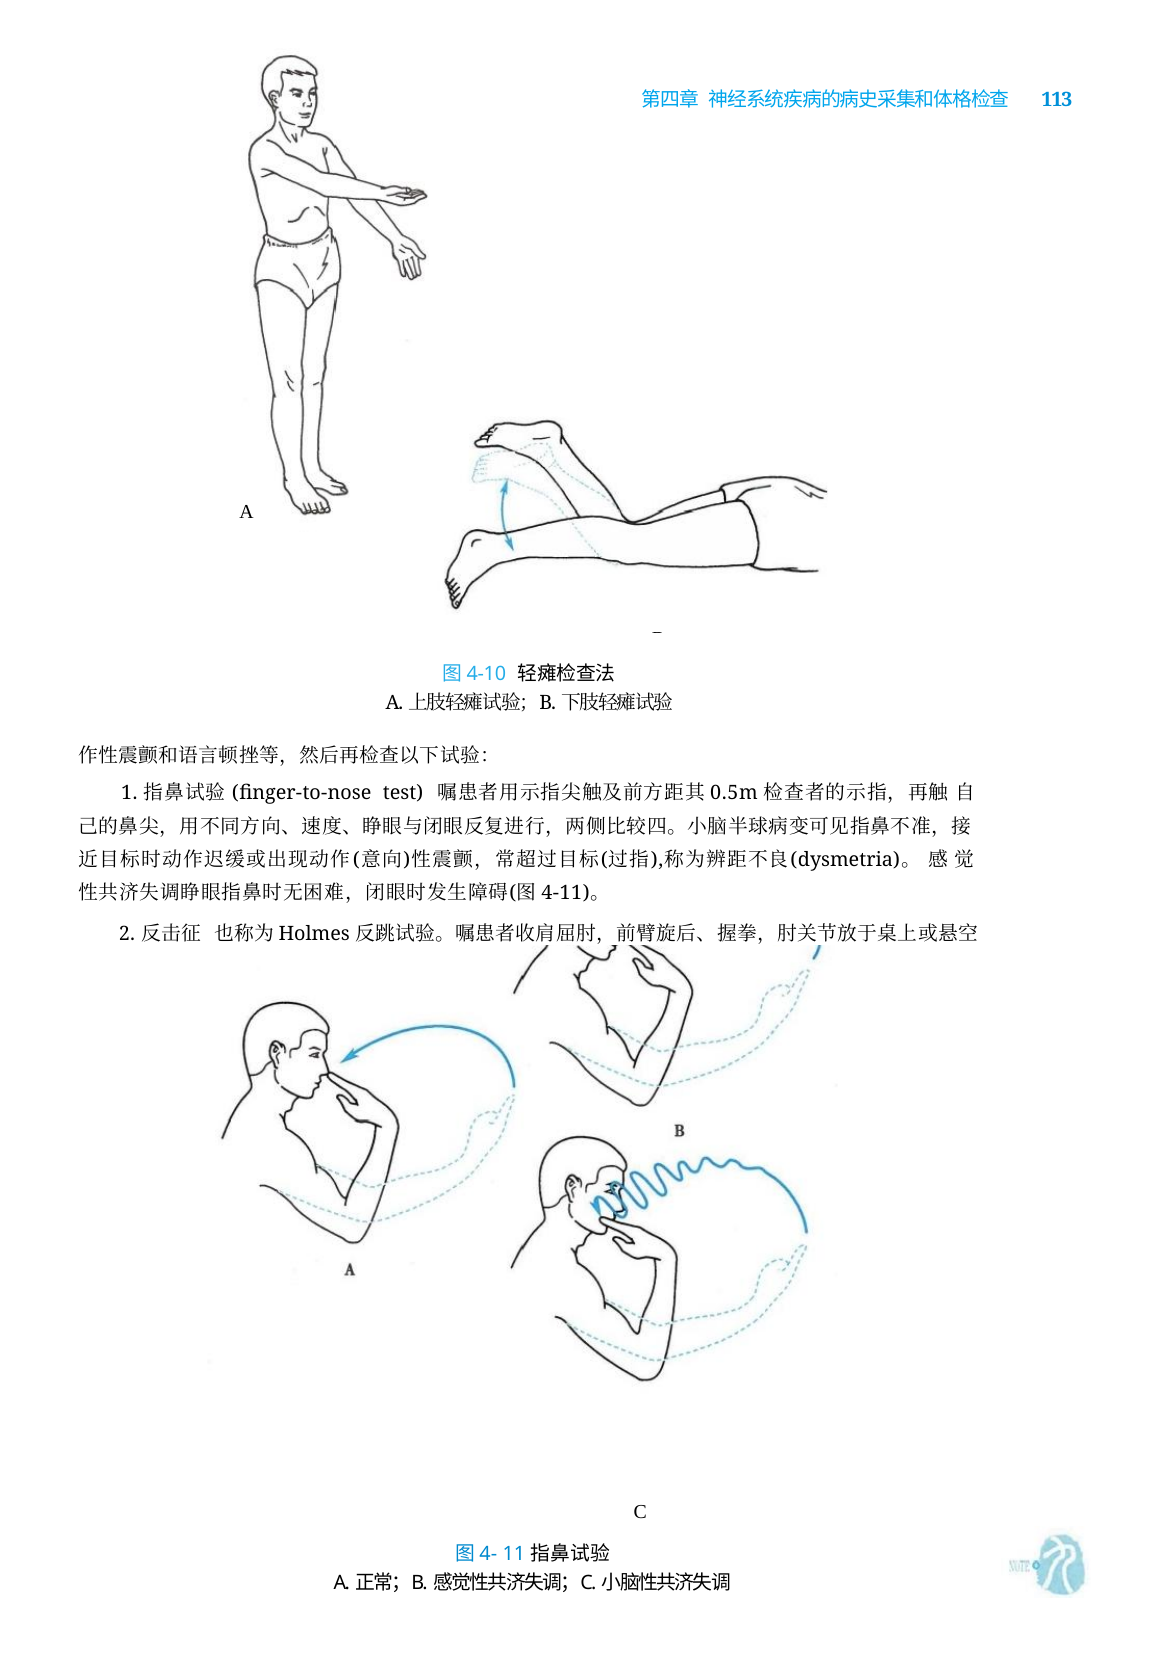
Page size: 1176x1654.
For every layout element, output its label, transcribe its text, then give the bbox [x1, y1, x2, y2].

text 第四章 神经系统疾病的病史采集和体格检查 113 [78, 85, 1073, 111]
text 图4- 11 指鼻试验 [455, 1539, 1001, 1565]
picture [1001, 1526, 1091, 1598]
text 图4-10 轻瘫检查法 [443, 659, 1091, 686]
picture [241, 111, 429, 532]
picture [459, 1557, 471, 1561]
picture [207, 945, 838, 1394]
text 2. 反击征 也称为Holmes 反跳试验。嘱患者收肩屈肘，前臂旋后、握拳，肘关节放于桌上或悬空 [119, 919, 1091, 945]
text 作性震颤和语言顿挫等，然后再检查以下试验： [78, 742, 1091, 768]
picture [927, 91, 932, 103]
text A. 正常；B. 感觉性共济失调；C. 小脑性共济失调 [333, 1569, 1001, 1595]
picture [436, 408, 829, 615]
picture [459, 1544, 471, 1549]
text A. 上肢轻瘫试验；B. 下肢轻瘫试验 [385, 688, 1091, 714]
picture [241, 48, 429, 85]
picture [936, 98, 940, 108]
text C [633, 1504, 1091, 1522]
picture [669, 91, 676, 101]
picture [961, 100, 967, 108]
text 1. 指鼻试验 (finger-to-nose test) 嘱患者用示指尖触及前方距其0.5m 检查者的示指，再触 自己的鼻尖，用不同方向、速度、睁眼与闭眼反复进行，两侧比较四。小脑半球病变可见指鼻不准，接 近目标时动作迟缓或出现动作(意向)性震颤，常超过目标(过指),称为辨距不良(dysmetria)。 感 觉 性共济失调睁眼指鼻时无困难，闭眼时发生障碍(图4-11)。 [78, 777, 975, 906]
